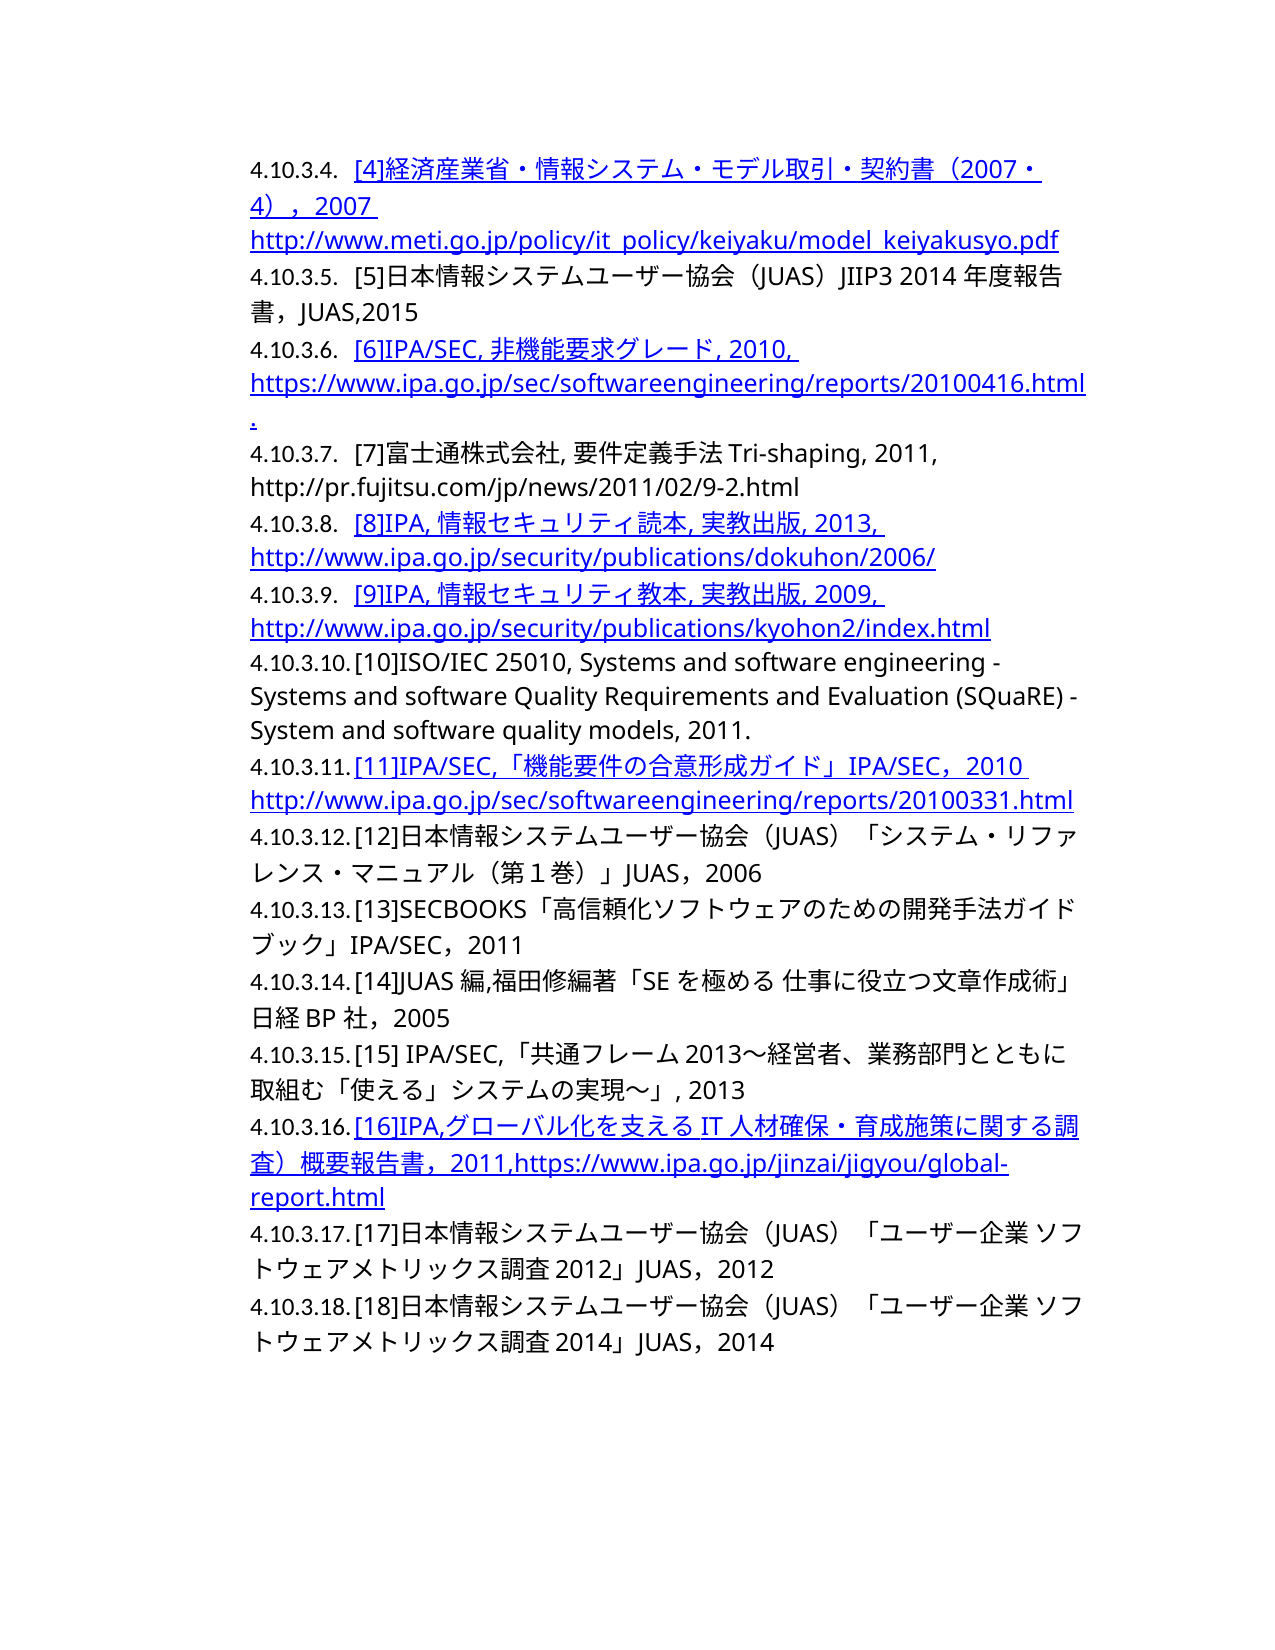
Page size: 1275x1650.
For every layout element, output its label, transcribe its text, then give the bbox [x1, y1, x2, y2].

subtitle [10]ISO/IEC 25010, Systems and software engineering -Systems and software Quality Requirements and Evaluation (SQuaRE) - System and software quality models, 2011. [250, 644, 1087, 747]
subtitle [11]IPA/SEC,「機能要件の合意形成ガイド」IPA/SEC，2010 http://www.ipa.go.jp/sec/softwareengineering/reports/20100331.html [250, 747, 1087, 817]
subtitle [12]日本情報システムユーザー協会（JUAS）「システム・リファレンス・マニュアル（第１巻）」JUAS，2006 [250, 817, 1087, 889]
subtitle [4]経済産業省・情報システム・モデル取引・契約書（2007・4），2007 http://www.meti.go.jp/policy/it_policy/keiyaku/model_keiyakusyo.pdf [250, 150, 1087, 257]
subtitle [7]富士通株式会社, 要件定義手法Tri-shaping, 2011, http://pr.fujitsu.com/jp/news/2011/02/9-2.html [250, 433, 1087, 504]
subtitle [5]日本情報システムユーザー協会（JUAS）JIIP3 2014 年度報告書，JUAS,2015 [250, 257, 1087, 329]
subtitle [16]IPA,グローバル化を支えるIT 人材確保・育成施策に関する調査）概要報告書，2011,https://www.ipa.go.jp/jinzai/jigyou/global-report.html [250, 1107, 1087, 1213]
subtitle [13]SECBOOKS「高信頼化ソフトウェアのための開発手法ガイドブック」IPA/SEC，2011 [250, 889, 1087, 962]
subtitle [17]日本情報システムユーザー協会（JUAS）「ユーザー企業 ソフトウェアメトリックス調査2012」JUAS，2012 [250, 1213, 1087, 1286]
subtitle [8]IPA, 情報セキュリティ読本, 実教出版, 2013, http://www.ipa.go.jp/security/publications/dokuhon/2006/ [250, 504, 1087, 574]
subtitle [9]IPA, 情報セキュリティ教本, 実教出版, 2009, http://www.ipa.go.jp/security/publications/kyohon2/index.html [250, 574, 1087, 644]
subtitle [15] IPA/SEC,「共通フレーム2013～経営者、業務部門とともに取組む「使える」システムの実現～」, 2013 [250, 1034, 1087, 1107]
subtitle [18]日本情報システムユーザー協会（JUAS）「ユーザー企業 ソフトウェアメトリックス調査2014」JUAS，2014 [250, 1286, 1087, 1358]
subtitle [6]IPA/SEC, 非機能要求グレード, 2010, https://www.ipa.go.jp/sec/softwareengineering/reports/20100416.html . [250, 329, 1087, 433]
subtitle [14]JUAS 編,福田修編著「SE を極める 仕事に役立つ文章作成術」日経BP 社，2005 [250, 962, 1087, 1034]
